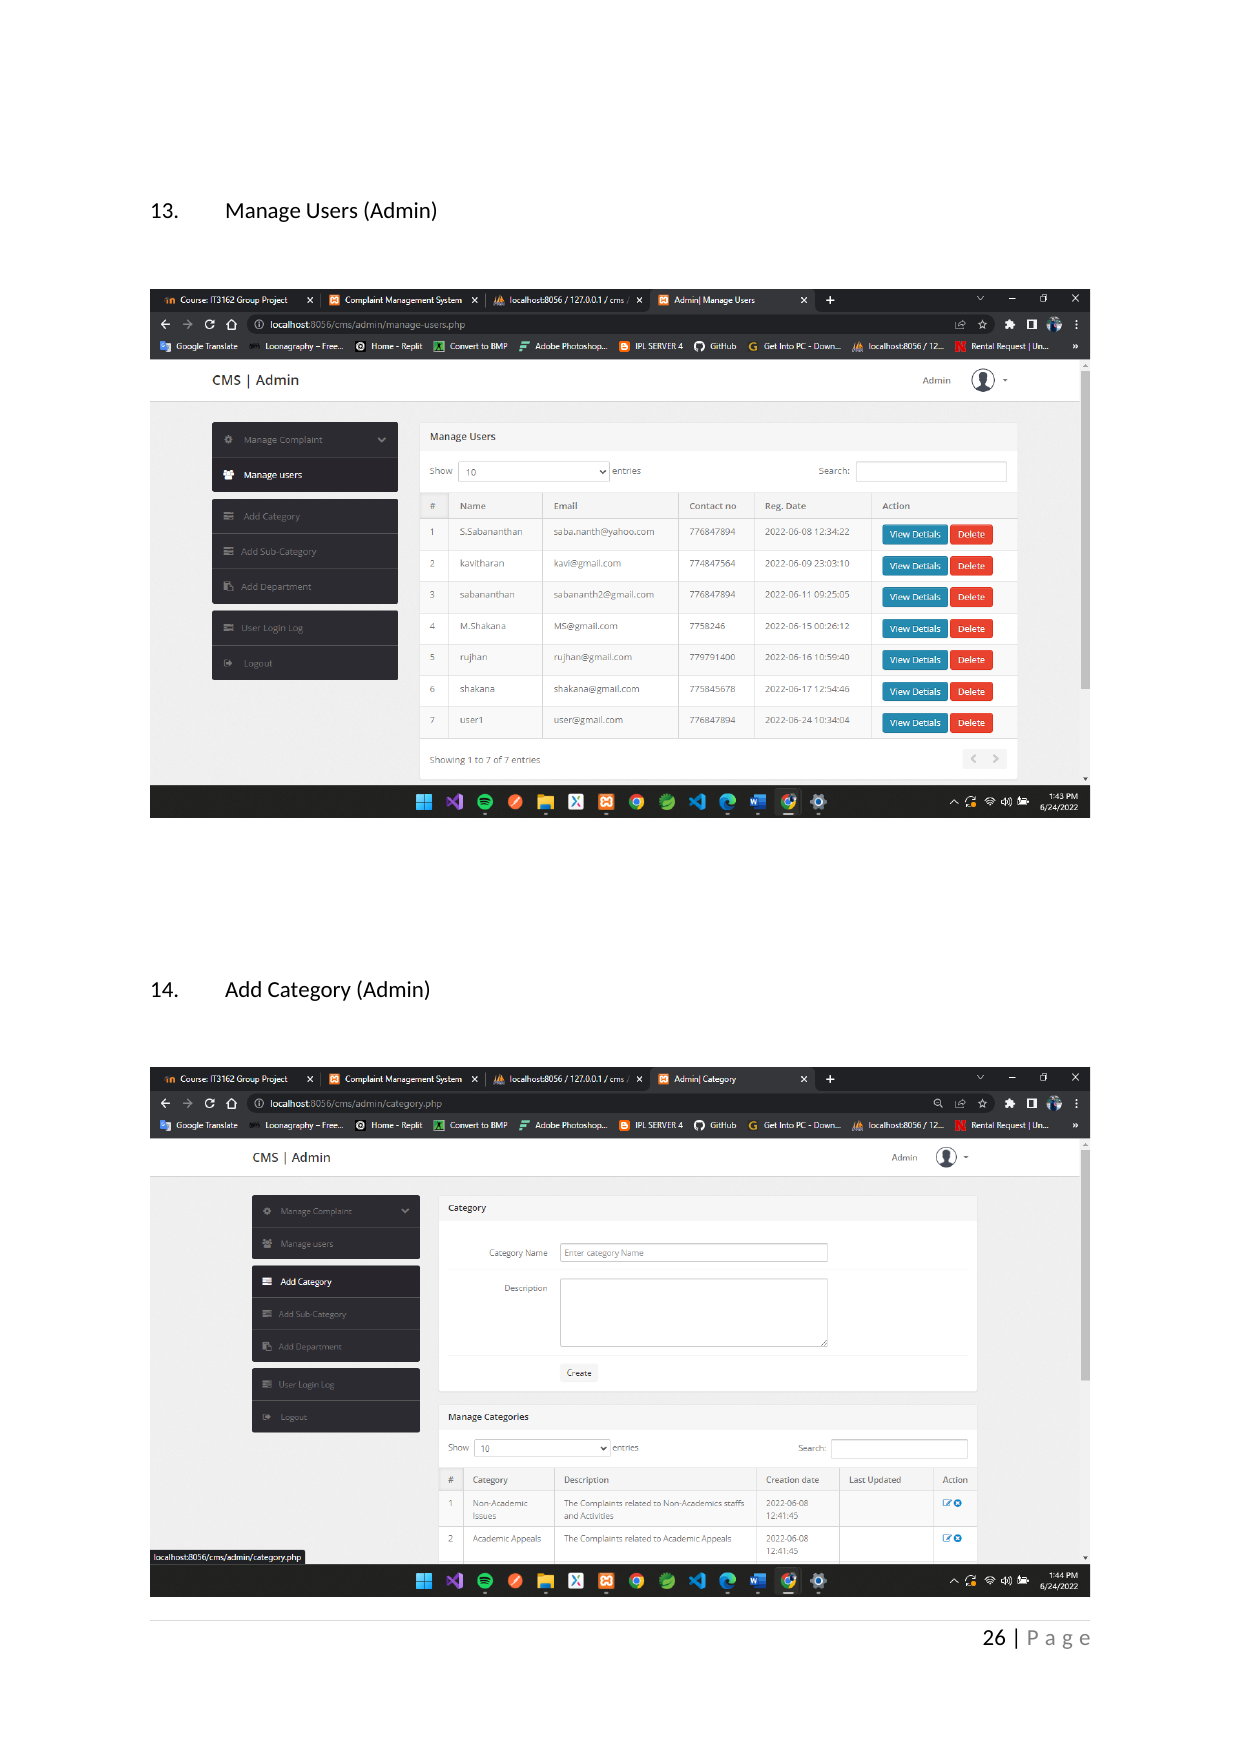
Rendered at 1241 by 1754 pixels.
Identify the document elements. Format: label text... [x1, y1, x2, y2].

text 13. Manage Users (Admin) [150, 196, 1090, 224]
picture [150, 289, 1091, 818]
text 14. Add Category (Admin) [150, 975, 1090, 1003]
picture [150, 1067, 1091, 1597]
